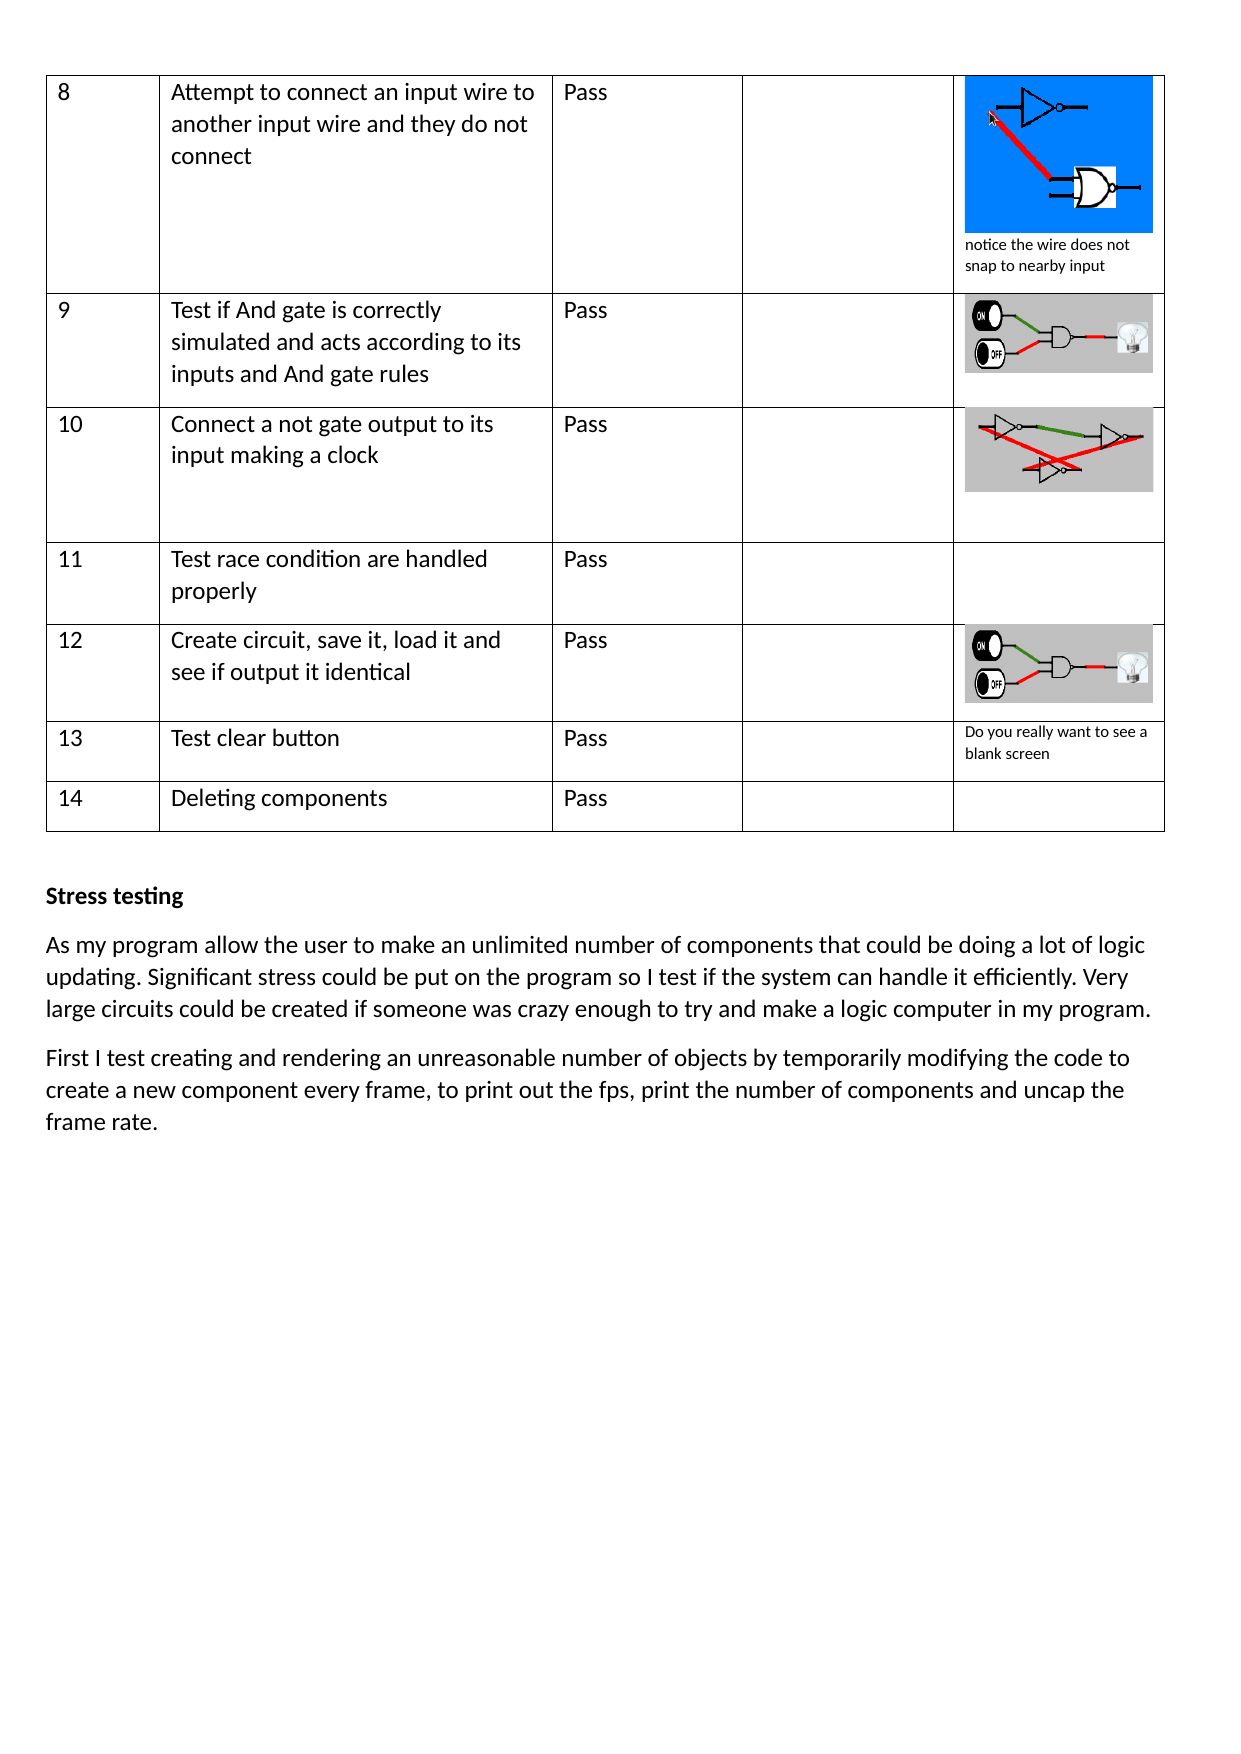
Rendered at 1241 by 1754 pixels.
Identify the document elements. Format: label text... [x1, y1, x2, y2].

text Stress testing [46, 881, 1165, 911]
text First I test creating and rendering an unreasonable number of objects by temporarily modifying the code to create a new component every frame, to print out the fps, print the number of components and uncap the frame rate. [46, 1042, 1165, 1136]
table_cell notice the wire does not snap to nearby input [954, 76, 1164, 293]
table_cell [954, 543, 1164, 623]
table_cell Do you really want to see a blank screen [954, 722, 1164, 781]
table_cell Pass [553, 294, 742, 407]
table_cell [954, 408, 1164, 542]
table_cell 9 [47, 294, 159, 407]
table_cell 10 [47, 408, 159, 542]
table_cell 12 [47, 625, 159, 721]
table_cell 11 [47, 543, 159, 623]
table_cell Attempt to connect an input wire to another input wire and they do not connect [160, 76, 552, 293]
picture [964, 294, 1153, 373]
table_cell Pass [553, 543, 742, 623]
table_cell Pass [553, 782, 742, 831]
table_cell [954, 782, 1164, 831]
table_cell Pass [553, 408, 742, 542]
table_cell Create circuit, save it, load it and see if output it identical [160, 625, 552, 721]
table_cell [743, 408, 953, 542]
table_cell [743, 543, 953, 623]
table_cell Pass [553, 625, 742, 721]
table_cell Test race condition are handled properly [160, 543, 552, 623]
table_cell Connect a not gate output to its input making a clock [160, 408, 552, 542]
picture [964, 76, 1153, 233]
text As my program allow the user to make an unlimited number of components that could be doing a lot of logic updating. Significant stress could be put on the program so I test if the system can handle it efficiently. Very large circuits could be created if someone was crazy enough to try and make a logic computer in my program. [46, 929, 1165, 1024]
picture [964, 624, 1153, 703]
table_cell [954, 294, 1164, 407]
table_cell 8 [47, 76, 159, 293]
table_cell [743, 76, 953, 293]
table_cell Test clear button [160, 722, 552, 781]
picture [964, 407, 1154, 492]
table_cell 13 [47, 722, 159, 781]
table_cell [743, 294, 953, 407]
table_cell [743, 722, 953, 781]
table_cell 14 [47, 782, 159, 831]
table_cell Deleting components [160, 782, 552, 831]
table_cell Test if And gate is correctly simulated and acts according to its inputs and And gate rules [160, 294, 552, 407]
table_cell [743, 625, 953, 721]
table_cell [743, 782, 953, 831]
table_cell Pass [553, 76, 742, 293]
table_cell Pass [553, 722, 742, 781]
table_cell [954, 625, 1164, 721]
